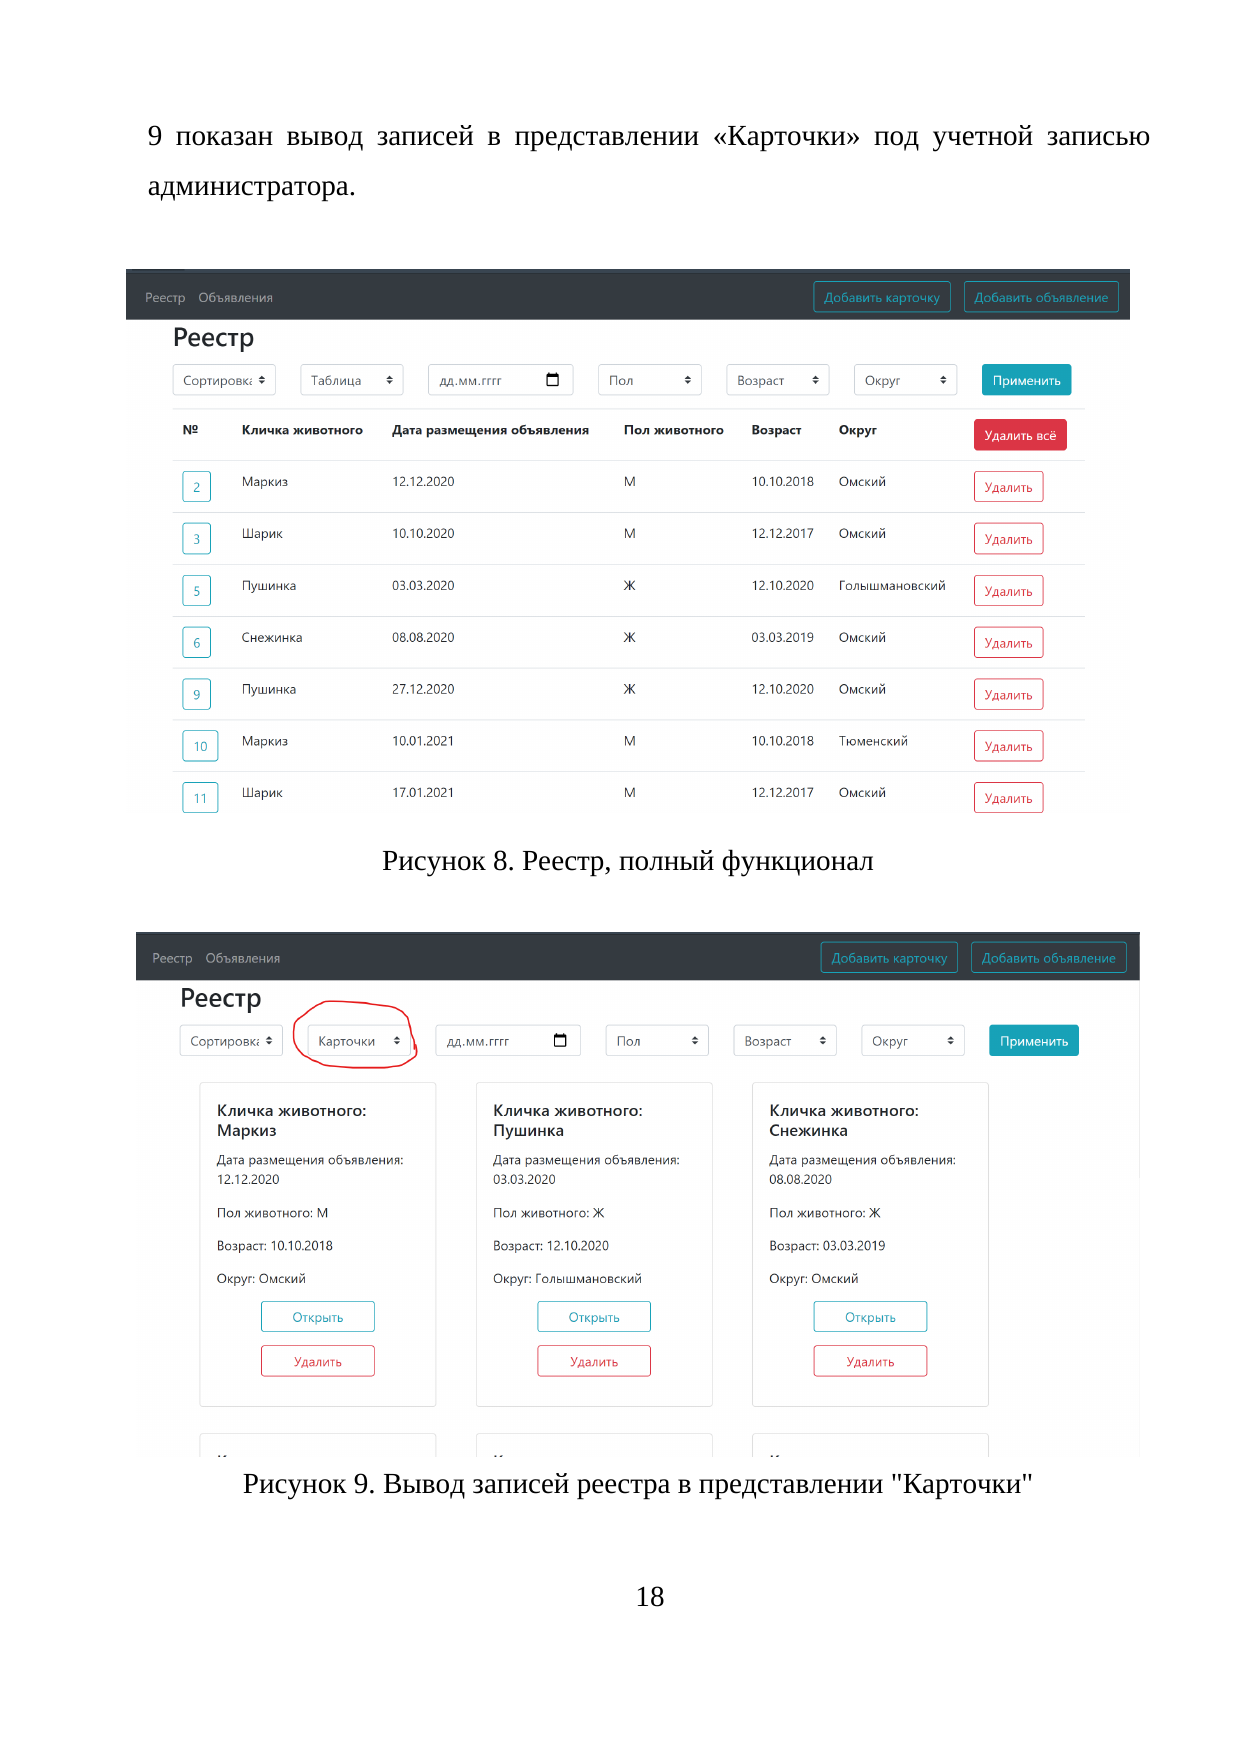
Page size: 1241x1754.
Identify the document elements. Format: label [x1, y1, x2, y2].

text [148, 118, 1152, 202]
picture [126, 269, 1130, 813]
picture [136, 932, 1140, 1457]
